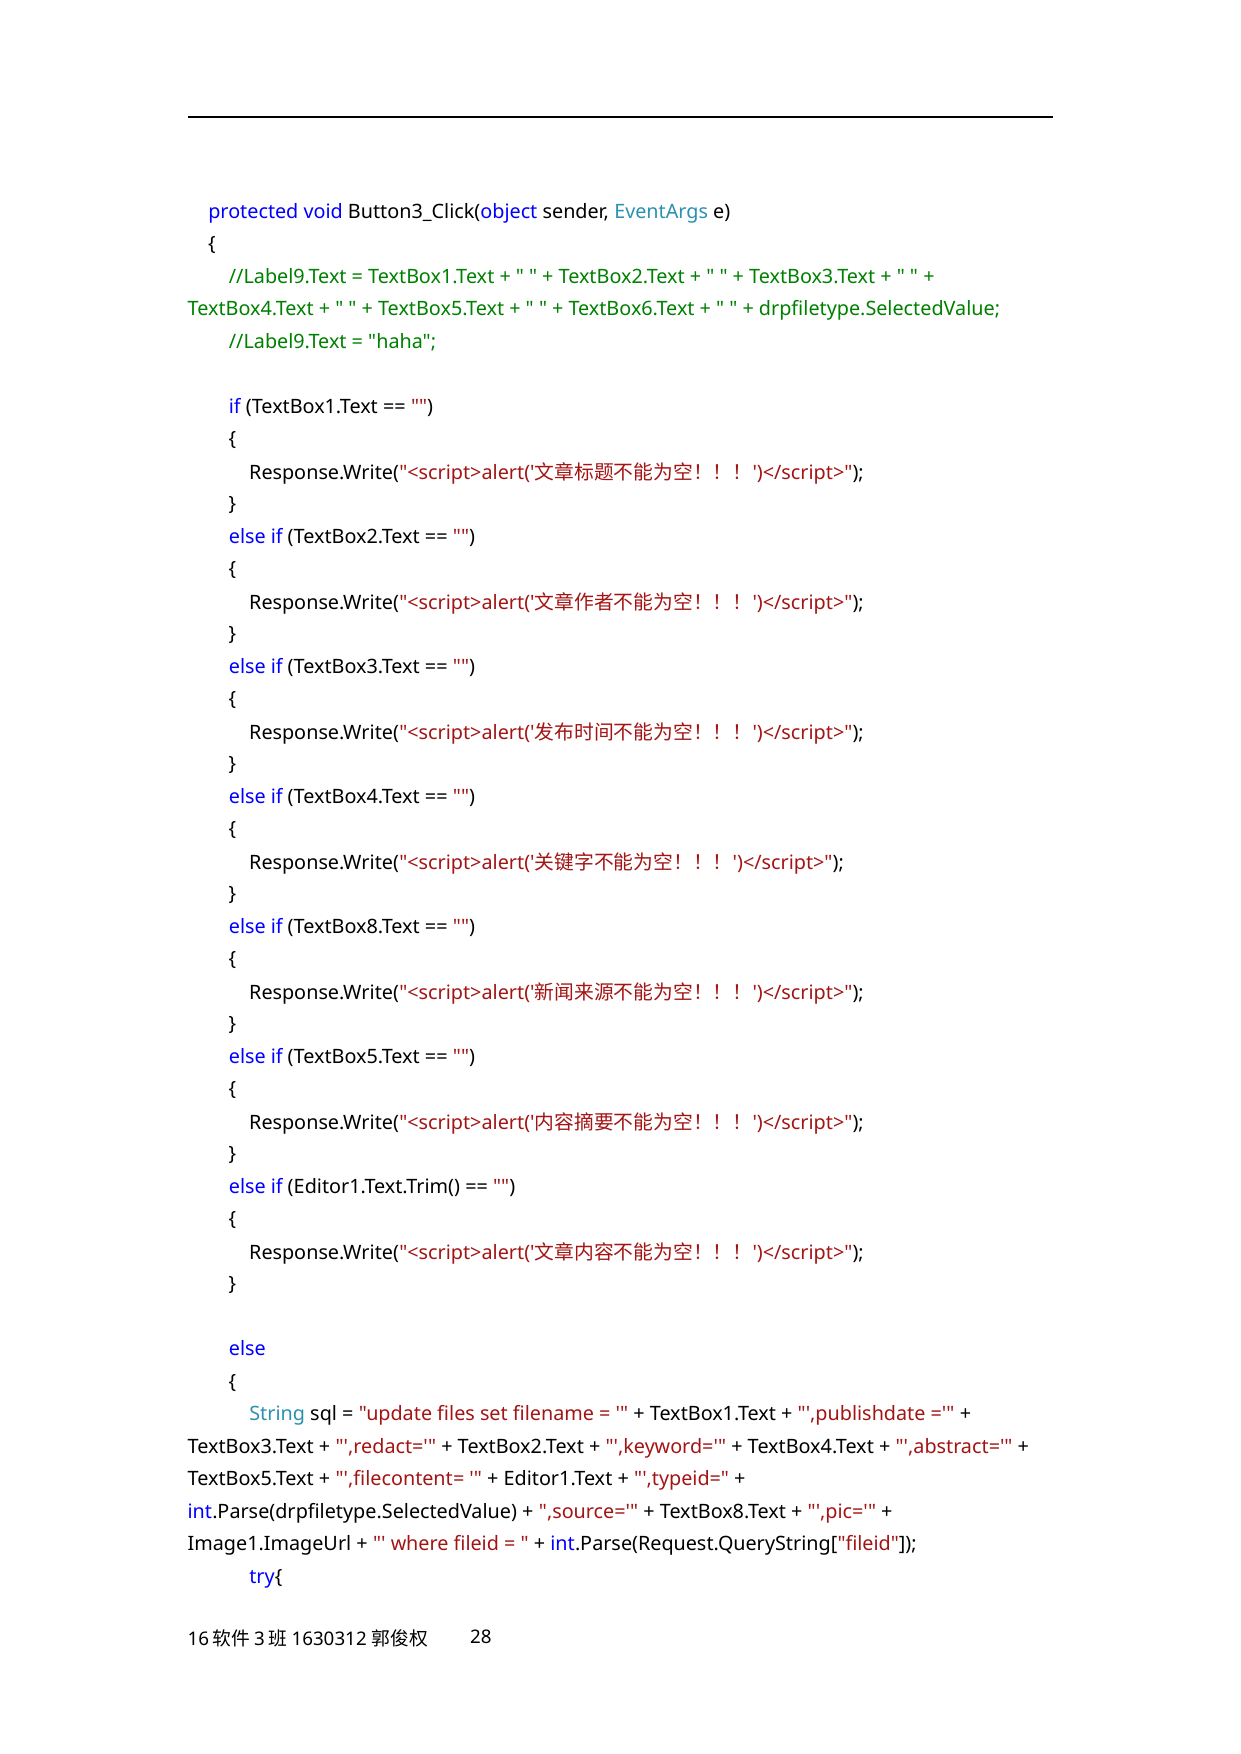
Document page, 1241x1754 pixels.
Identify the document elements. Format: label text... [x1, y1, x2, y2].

text else if (TextBox3.Text == "") [187, 649, 1053, 682]
text } [187, 1267, 1053, 1299]
text } [187, 747, 1053, 779]
text Response.Write("<script>alert('文章作者不能为空！！！')</script>"); [187, 584, 1053, 617]
text { [187, 422, 1053, 454]
text } [187, 1137, 1053, 1169]
text protected void Button3_Click(object sender, EventArgs e) [187, 194, 1053, 227]
text Response.Write("<script>alert('文章内容不能为空！！！')</script>"); [187, 1234, 1053, 1267]
text Response.Write("<script>alert('内容摘要不能为空！！！')</script>"); [187, 1104, 1053, 1137]
text { [187, 227, 1053, 259]
text else if (TextBox2.Text == "") [187, 519, 1053, 552]
text { [187, 942, 1053, 974]
text } [187, 617, 1053, 649]
text else if (TextBox8.Text == "") [187, 909, 1053, 942]
text else if (TextBox4.Text == "") [187, 779, 1053, 812]
text //Label9.Text = TextBox1.Text + " " + TextBox2.Text + " " + TextBox3.Text + " " + TextBox4.Text + " " + TextBox5.Text + " " + TextBox6.Text + " " + drpfiletype.SelectedValue; [187, 259, 1053, 324]
text if (TextBox1.Text == "") [187, 389, 1053, 422]
text String sql = "update files set filename = '" + TextBox1.Text + "',publishdate ='" + TextBox3.Text + "',redact='" + TextBox2.Text + "',keyword='" + TextBox4.Text + "',abstract='" + TextBox5.Text + "',filecontent= '" + Editor1.Text + "',typeid=" + int.Parse(drpfiletype.SelectedValue) + ",source='" + TextBox8.Text + "',pic='" + Image1.ImageUrl + "' where fileid = " + int.Parse(Request.QueryString["fileid"]); [187, 1397, 1053, 1559]
text } [187, 877, 1053, 909]
text { [187, 682, 1053, 714]
text else if (TextBox5.Text == "") [187, 1039, 1053, 1072]
text } [187, 487, 1053, 519]
text { [187, 1364, 1053, 1397]
text Response.Write("<script>alert('新闻来源不能为空！！！')</script>"); [187, 974, 1053, 1007]
text try{ [187, 1559, 1053, 1592]
text { [187, 1202, 1053, 1234]
text } [187, 1007, 1053, 1039]
text { [187, 812, 1053, 844]
text { [187, 552, 1053, 584]
text else [187, 1332, 1053, 1364]
text else if (Editor1.Text.Trim() == "") [187, 1169, 1053, 1202]
text Response.Write("<script>alert('发布时间不能为空！！！')</script>"); [187, 714, 1053, 747]
text { [187, 1072, 1053, 1104]
text Response.Write("<script>alert('关键字不能为空！！！')</script>"); [187, 844, 1053, 877]
text Response.Write("<script>alert('文章标题不能为空！！！')</script>"); [187, 454, 1053, 487]
text //Label9.Text = "haha"; [187, 324, 1053, 357]
